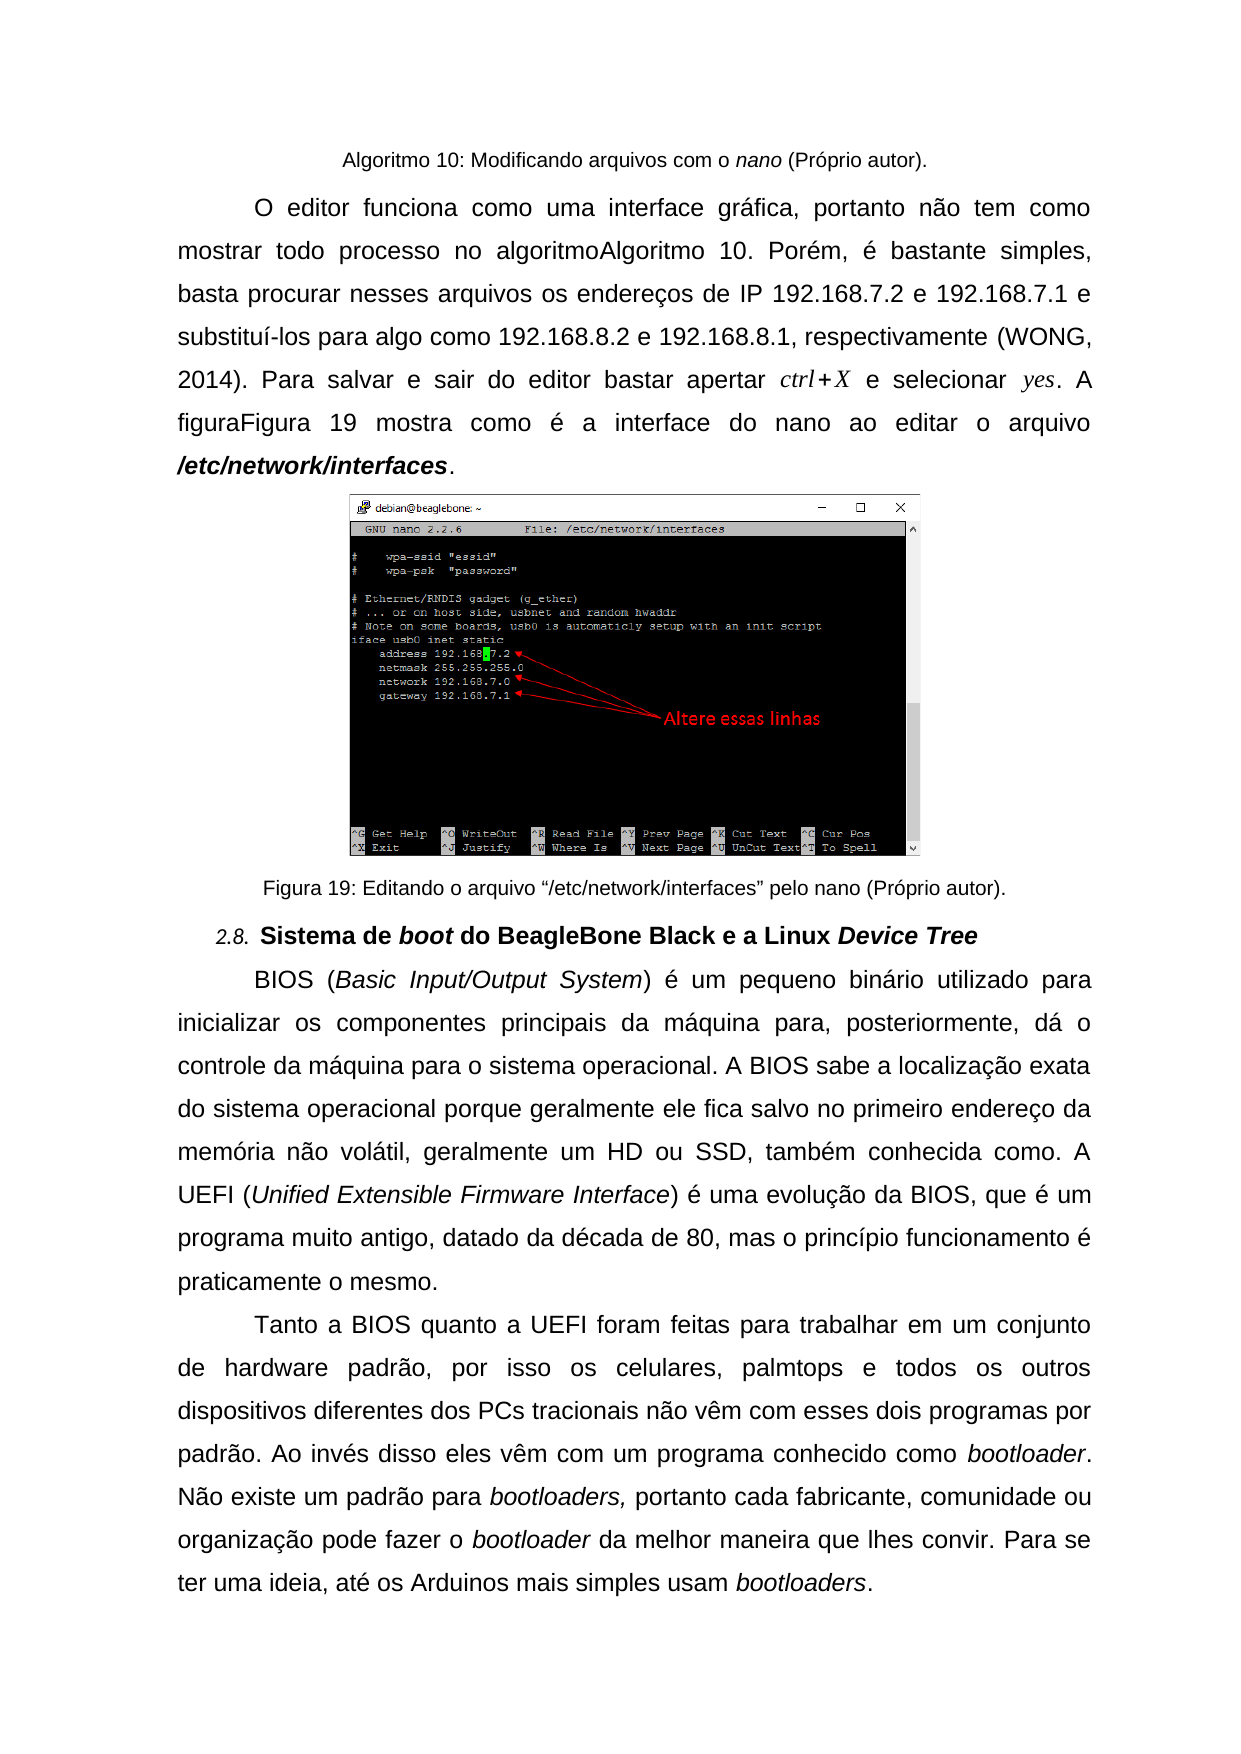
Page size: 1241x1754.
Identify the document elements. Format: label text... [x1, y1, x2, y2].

text Tanto a BIOS quanto a UEFI foram feitas para trabalhar em um conjunto de hardware padrão, por isso os celulares, palmtops e todos os outros dispositivos diferentes dos PCs tracionais não vêm com esses dois programas por padrão. Ao invés disso eles vêm com um programa conhecido como bootloader. Não existe um padrão para bootloaders, portanto cada fabricante, comunidade ou organização pode fazer o bootloader da melhor maneira que lhes convir. Para se ter uma ideia, até os Arduinos mais simples usam bootloaders. [177, 1310, 1092, 1597]
picture [349, 494, 921, 856]
text BIOS (Basic Input/Output System) é um pequeno binário utilizado para inicializar os componentes principais da máquina para, posteriormente, dá o controle da máquina para o sistema operacional. A BIOS sabe a localização exata do sistema operacional porque geralmente ele fica salvo no primeiro endereço da memória não volátil, geralmente um HD ou SSD, também conhecida como. A UEFI (Unified Extensible Firmware Interface) é uma evolução da BIOS, que é um programa muito antigo, datado da década de 80, mas o princípio funcionamento é praticamente o mesmo. [177, 965, 1092, 1295]
subtitle Sistema de boot do BeagleBone Black e a Linux Device Tree [215, 921, 1092, 950]
text O editor funciona como uma interface gráfica, portanto não tem como mostrar todo processo no algoritmo. Porém, é bastante simples, basta procurar nesses arquivos os endereços de IP 192.168.7.2 e 192.168.7.1 e substituí-los para algo como 192.168.8.2 e 192.168.8.1, respectivamente . Para salvar e sair do editor bastar apertar e selecionar . A figura mostra como é a interface do nano ao editar o arquivo /etc/network/interfaces. [177, 192, 1092, 480]
